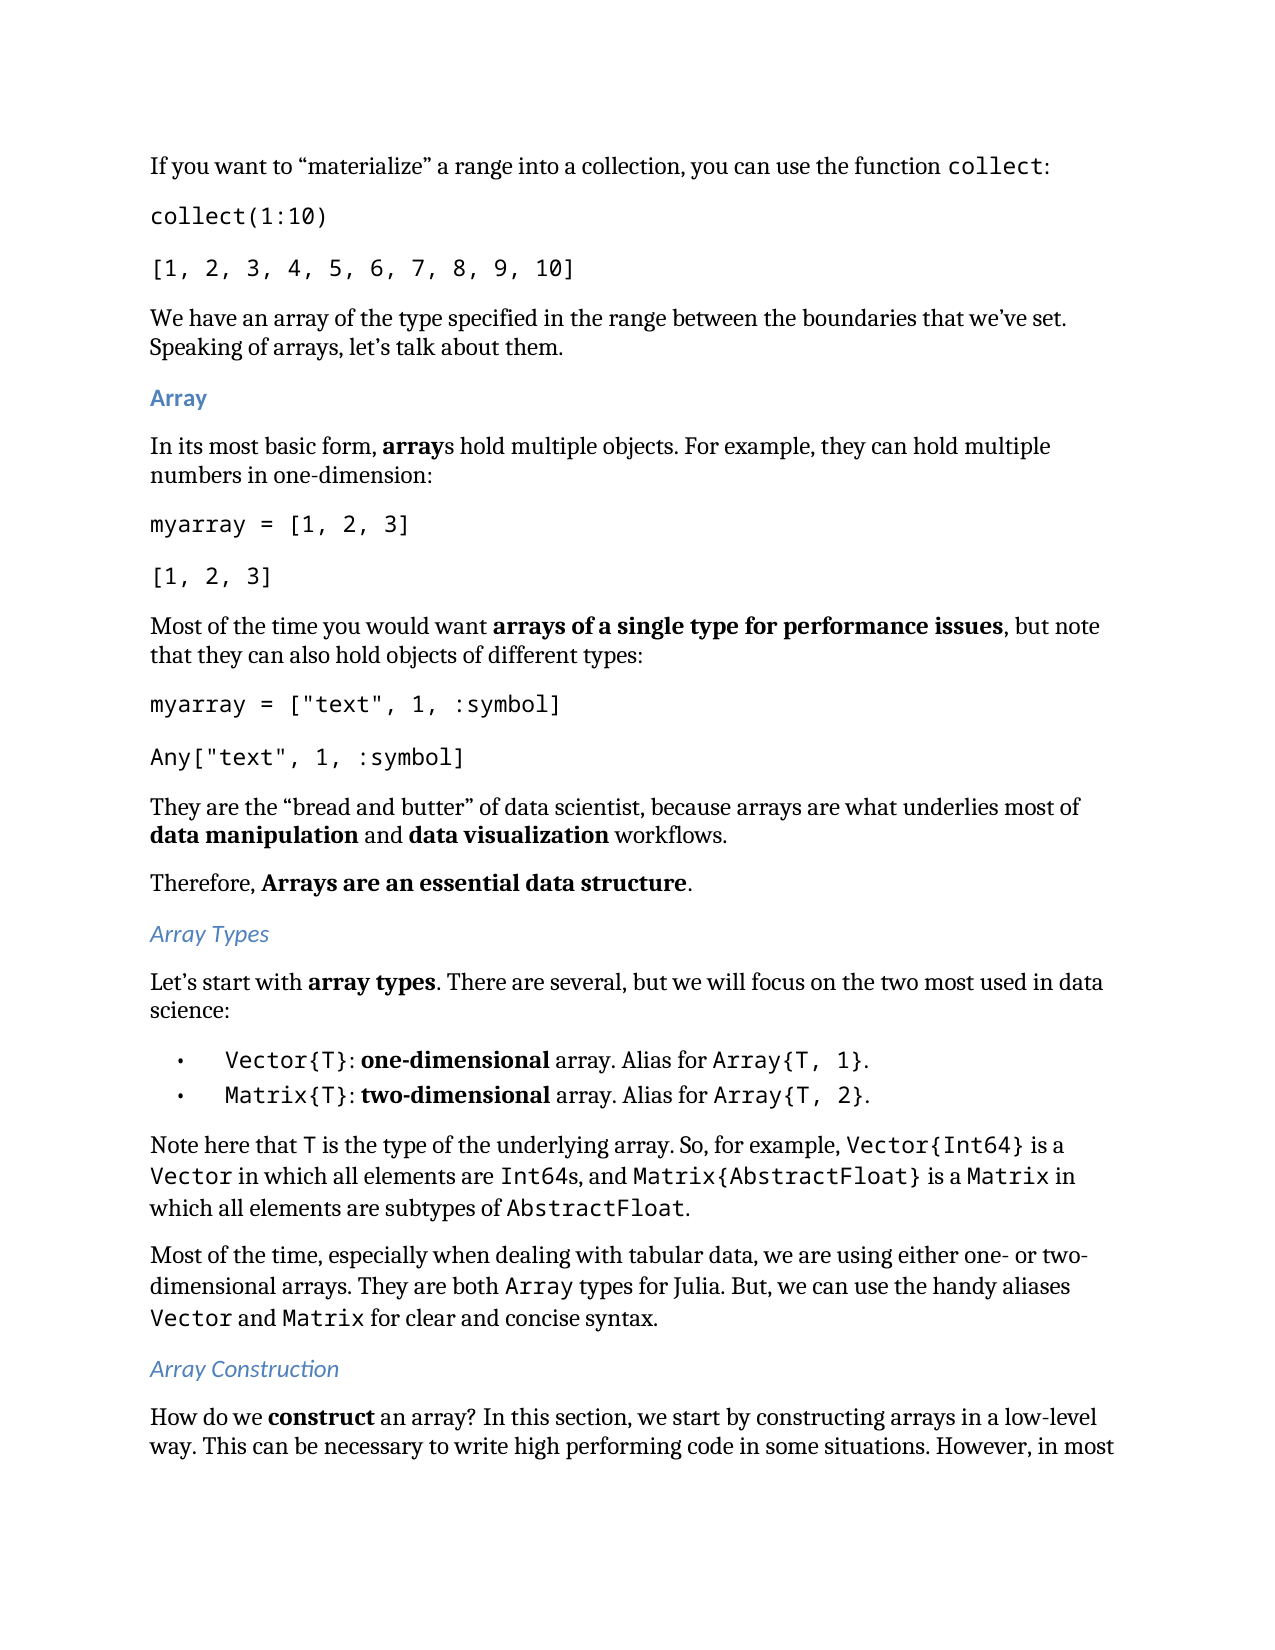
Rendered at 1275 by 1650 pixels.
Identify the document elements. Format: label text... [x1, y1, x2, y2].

subtitle Array [150, 382, 1125, 413]
text myarray = [1, 2, 3] [150, 508, 1125, 539]
text If you want to “materialize” a range into a collection, you can use the function collect: [150, 150, 1125, 181]
text Most of the time, especially when dealing with tabular data, we are using either one- or two-dimensional arrays. They are both Array types for Julia. But, we can use the handy aliases Vector and Matrix for clear and concise syntax. [150, 1241, 1125, 1333]
text myarray = ["text", 1, :symbol] [150, 688, 1125, 720]
text Let’s start with array types. There are several, but we will focus on the two most used in data science: [150, 968, 1125, 1025]
text We have an array of the type specified in the range between the boundaries that we’ve set. Speaking of arrays, let’s talk about them. [150, 304, 1125, 362]
text They are the “bread and butter” of data scientist, because arrays are what underlies most of data manipulation and data visualization workflows. [150, 793, 1125, 850]
text Therefore, Arrays are an essential data structure. [150, 869, 1125, 898]
subtitle Array Types [150, 918, 1125, 949]
text [1, 2, 3, 4, 5, 6, 7, 8, 9, 10] [150, 252, 1125, 283]
text Note here that T is the type of the underlying array. So, for example, Vector{Int64} is a Vector in which all elements are Int64s, and Matrix{AbstractFloat} is a Matrix in which all elements are subtypes of AbstractFloat. [150, 1129, 1125, 1223]
text [1, 2, 3] [150, 560, 1125, 591]
list Matrix{T}: two-dimensional array. Alias for Array{T, 2}. [175, 1079, 1125, 1110]
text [150, 1403, 1125, 1460]
text In its most basic form, arrays hold multiple objects. For example, they can hold multiple numbers in one-dimension: [150, 432, 1125, 489]
subtitle Array Construction [150, 1353, 1125, 1384]
list Vector{T}: one-dimensional array. Alias for Array{T, 1}. [175, 1044, 1125, 1075]
text Most of the time you would want arrays of a single type for performance issues, but note that they can also hold objects of different types: [150, 612, 1125, 670]
text Any["text", 1, :symbol] [150, 741, 1125, 772]
text collect(1:10) [150, 200, 1125, 231]
